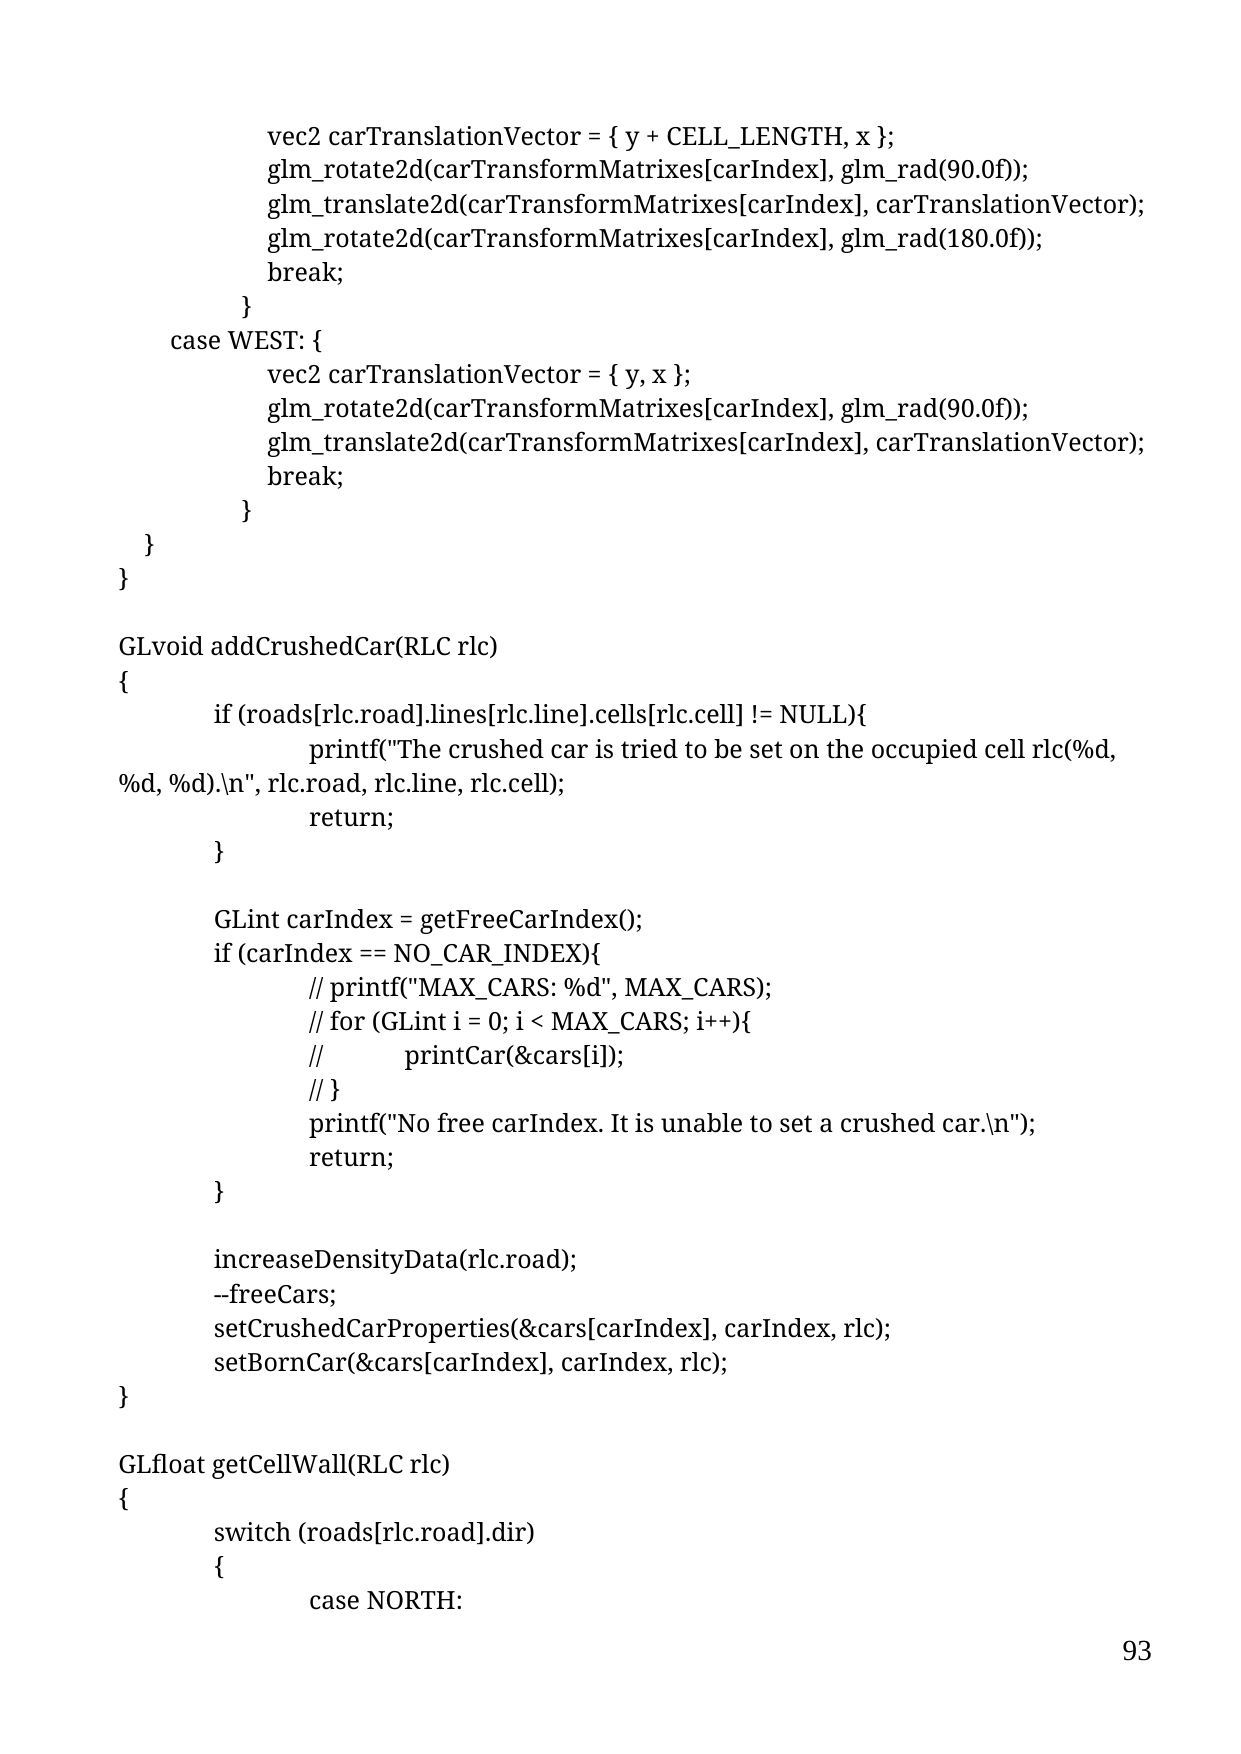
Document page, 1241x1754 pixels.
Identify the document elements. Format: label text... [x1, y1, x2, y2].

text increaseDensityData(rlc.road); [118, 1242, 1152, 1276]
text GLfloat getCellWall(RLC rlc) [118, 1447, 1152, 1481]
text vec2 carTranslationVector = { y + CELL_LENGTH, x }; [118, 118, 1152, 152]
text return; [118, 1140, 1152, 1174]
text } [118, 288, 1152, 322]
text } [118, 1378, 1152, 1412]
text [118, 152, 1152, 186]
text printf("The crushed car is tried to be set on the occupied cell rlc(%d, %d, %d).\n", rlc.road, rlc.line, rlc.cell); [118, 731, 1152, 799]
text // } [118, 1072, 1152, 1106]
text { [118, 1481, 1152, 1515]
text case NORTH: [118, 1583, 1152, 1617]
text GLvoid addCrushedCar(RLC rlc) [118, 629, 1152, 663]
text printf("No free carIndex. It is unable to set a crushed car.\n"); [118, 1106, 1152, 1140]
text // printCar(&cars[i]); [118, 1038, 1152, 1072]
text setCrushedCarProperties(&cars[carIndex], carIndex, rlc); [118, 1310, 1152, 1344]
text GLint carIndex = getFreeCarIndex(); [118, 902, 1152, 936]
text vec2 carTranslationVector = { y, x }; [118, 357, 1152, 391]
text case WEST: { [118, 322, 1152, 357]
text { [118, 1549, 1152, 1583]
text glm_rotate2d(carTransformMatrixes[carIndex], glm_rad(90.0f)); [118, 391, 1152, 425]
text --freeCars; [118, 1276, 1152, 1310]
text } [118, 527, 1152, 561]
text // printf("MAX_CARS: %d", MAX_CARS); [118, 970, 1152, 1004]
text } [118, 561, 1152, 595]
text setBornCar(&cars[carIndex], carIndex, rlc); [118, 1344, 1152, 1378]
text } [118, 1174, 1152, 1208]
text } [118, 493, 1152, 527]
text if (roads[rlc.road].lines[rlc.line].cells[rlc.cell] != NULL){ [118, 697, 1152, 731]
text // for (GLint i = 0; i < MAX_CARS; i++){ [118, 1004, 1152, 1038]
text break; [118, 254, 1152, 288]
text return; [118, 799, 1152, 833]
text glm_rotate2d(carTransformMatrixes[carIndex], glm_rad(180.0f)); [118, 220, 1152, 254]
text { [118, 663, 1152, 697]
text if (carIndex == NO_CAR_INDEX){ [118, 936, 1152, 970]
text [118, 186, 1152, 220]
text break; [118, 459, 1152, 493]
text switch (roads[rlc.road].dir) [118, 1515, 1152, 1549]
text glm_translate2d(carTransformMatrixes[carIndex], carTranslationVector); [118, 425, 1152, 459]
text } [118, 833, 1152, 867]
